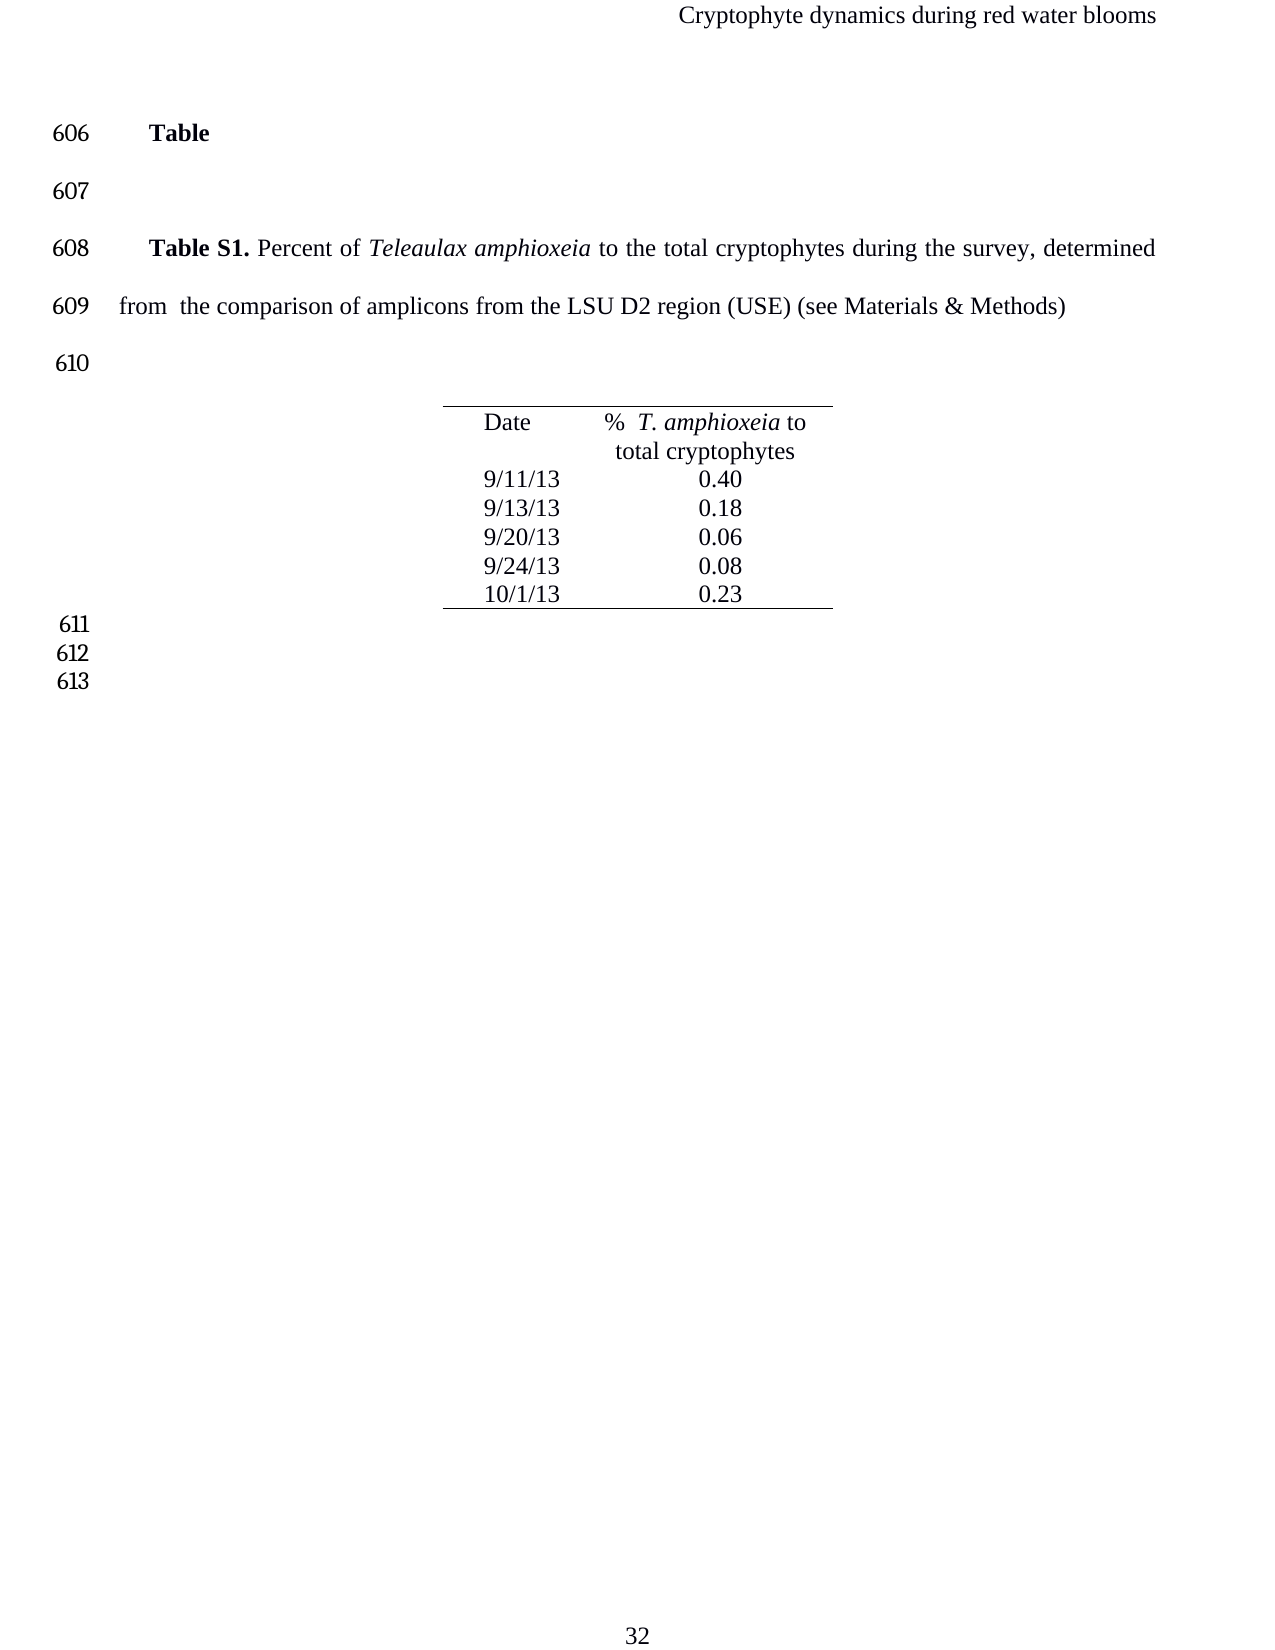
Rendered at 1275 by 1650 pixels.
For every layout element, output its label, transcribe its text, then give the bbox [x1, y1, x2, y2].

table_cell 0.08 [578, 551, 833, 579]
table_cell 9/20/13 [443, 522, 577, 551]
table_cell 0.06 [578, 522, 833, 551]
text Table S1. Percent of Teleaulax amphioxeia to the total cryptophytes during the survey, determined from the comparison of amplicons from the LSU D2 region (USE) (see Materials & Methods) [118, 233, 1156, 320]
table_cell 9/24/13 [443, 551, 577, 579]
table_cell 9/11/13 [443, 465, 577, 493]
table_cell 9/13/13 [443, 493, 577, 522]
table_cell 0.40 [578, 465, 833, 493]
table_header % T. amphioxeia to total cryptophytes [578, 407, 833, 464]
table_cell 10/1/13 [443, 580, 577, 608]
table_cell 0.18 [578, 493, 833, 522]
table_cell 0.23 [578, 580, 833, 608]
text Table [118, 118, 1156, 147]
table_header Date [443, 407, 577, 464]
